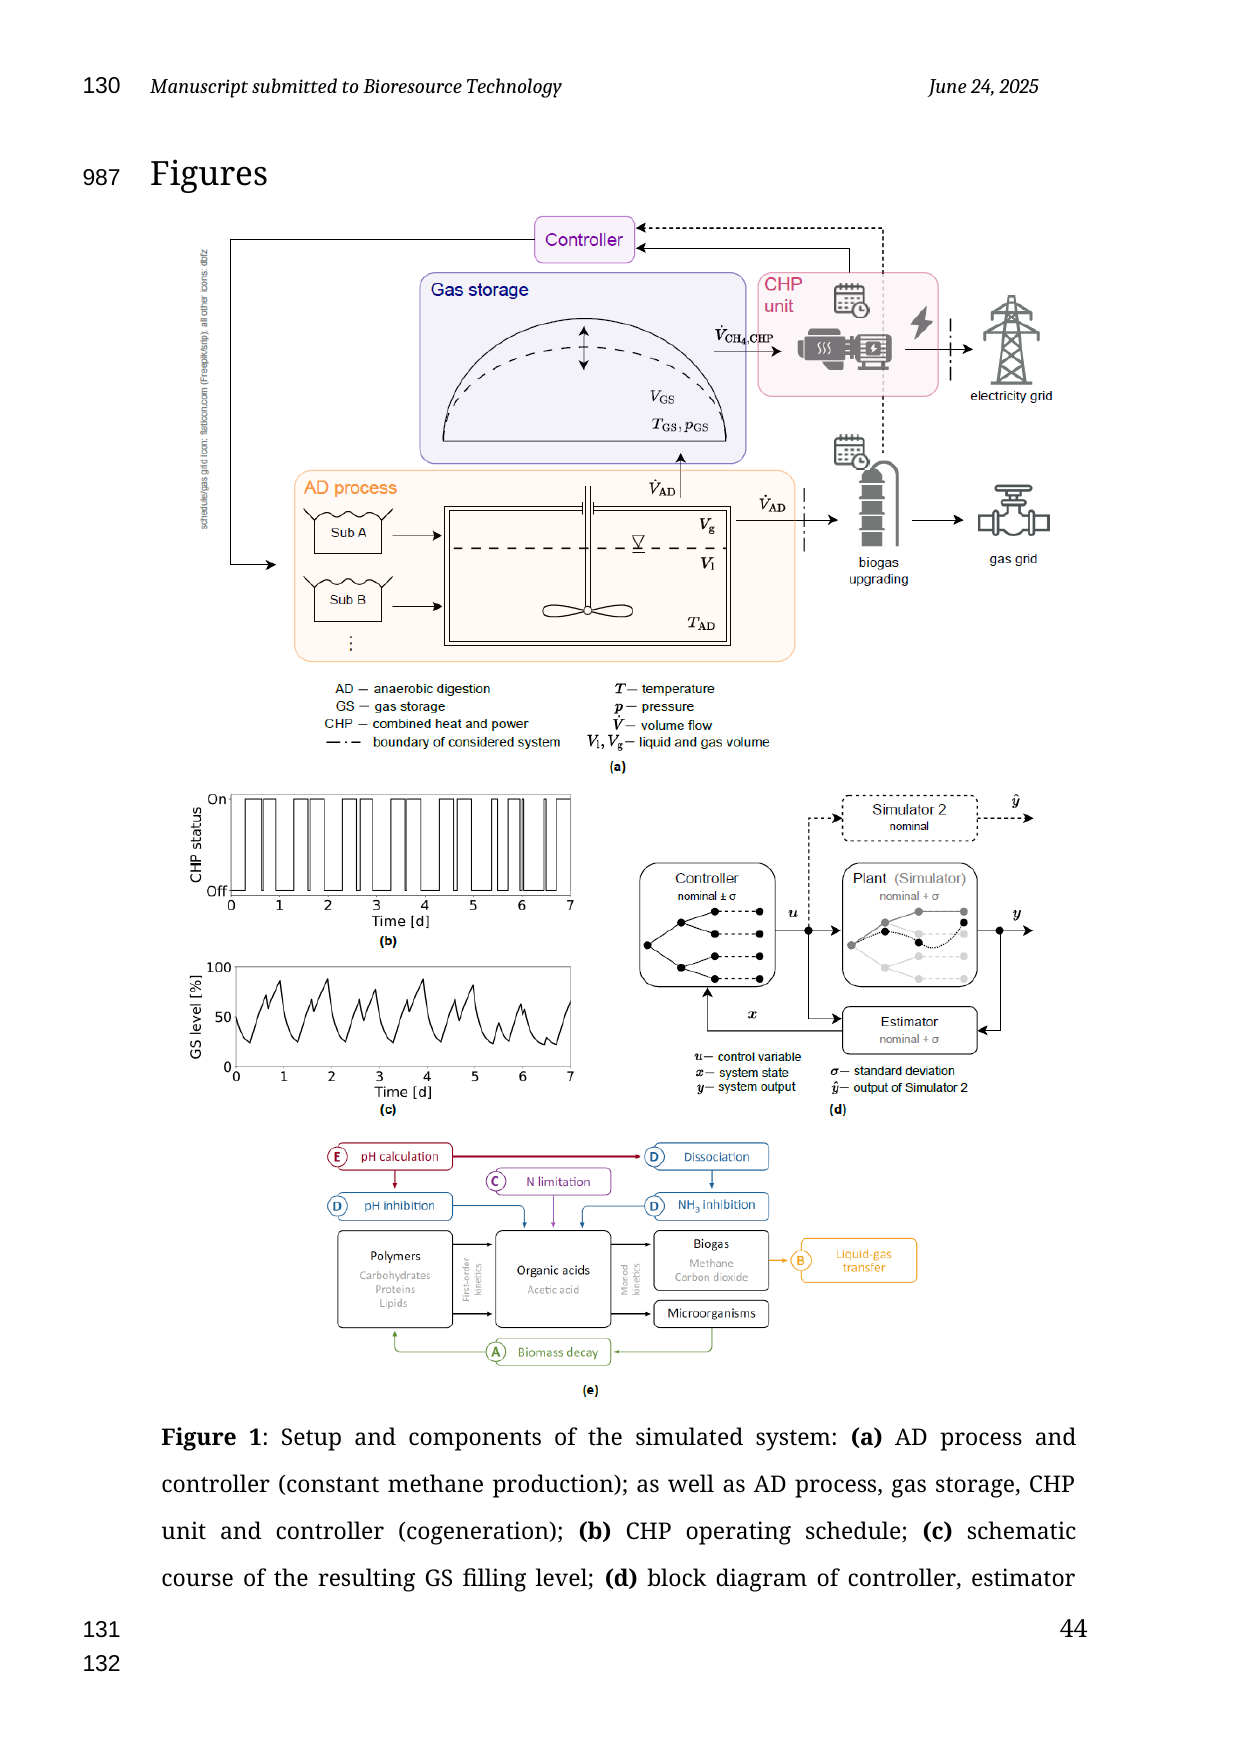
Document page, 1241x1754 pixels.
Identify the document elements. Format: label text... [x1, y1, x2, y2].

subtitle Figures [150, 150, 1090, 195]
picture [181, 195, 1056, 1400]
table_header [150, 195, 1091, 1421]
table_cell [150, 1421, 1091, 1593]
